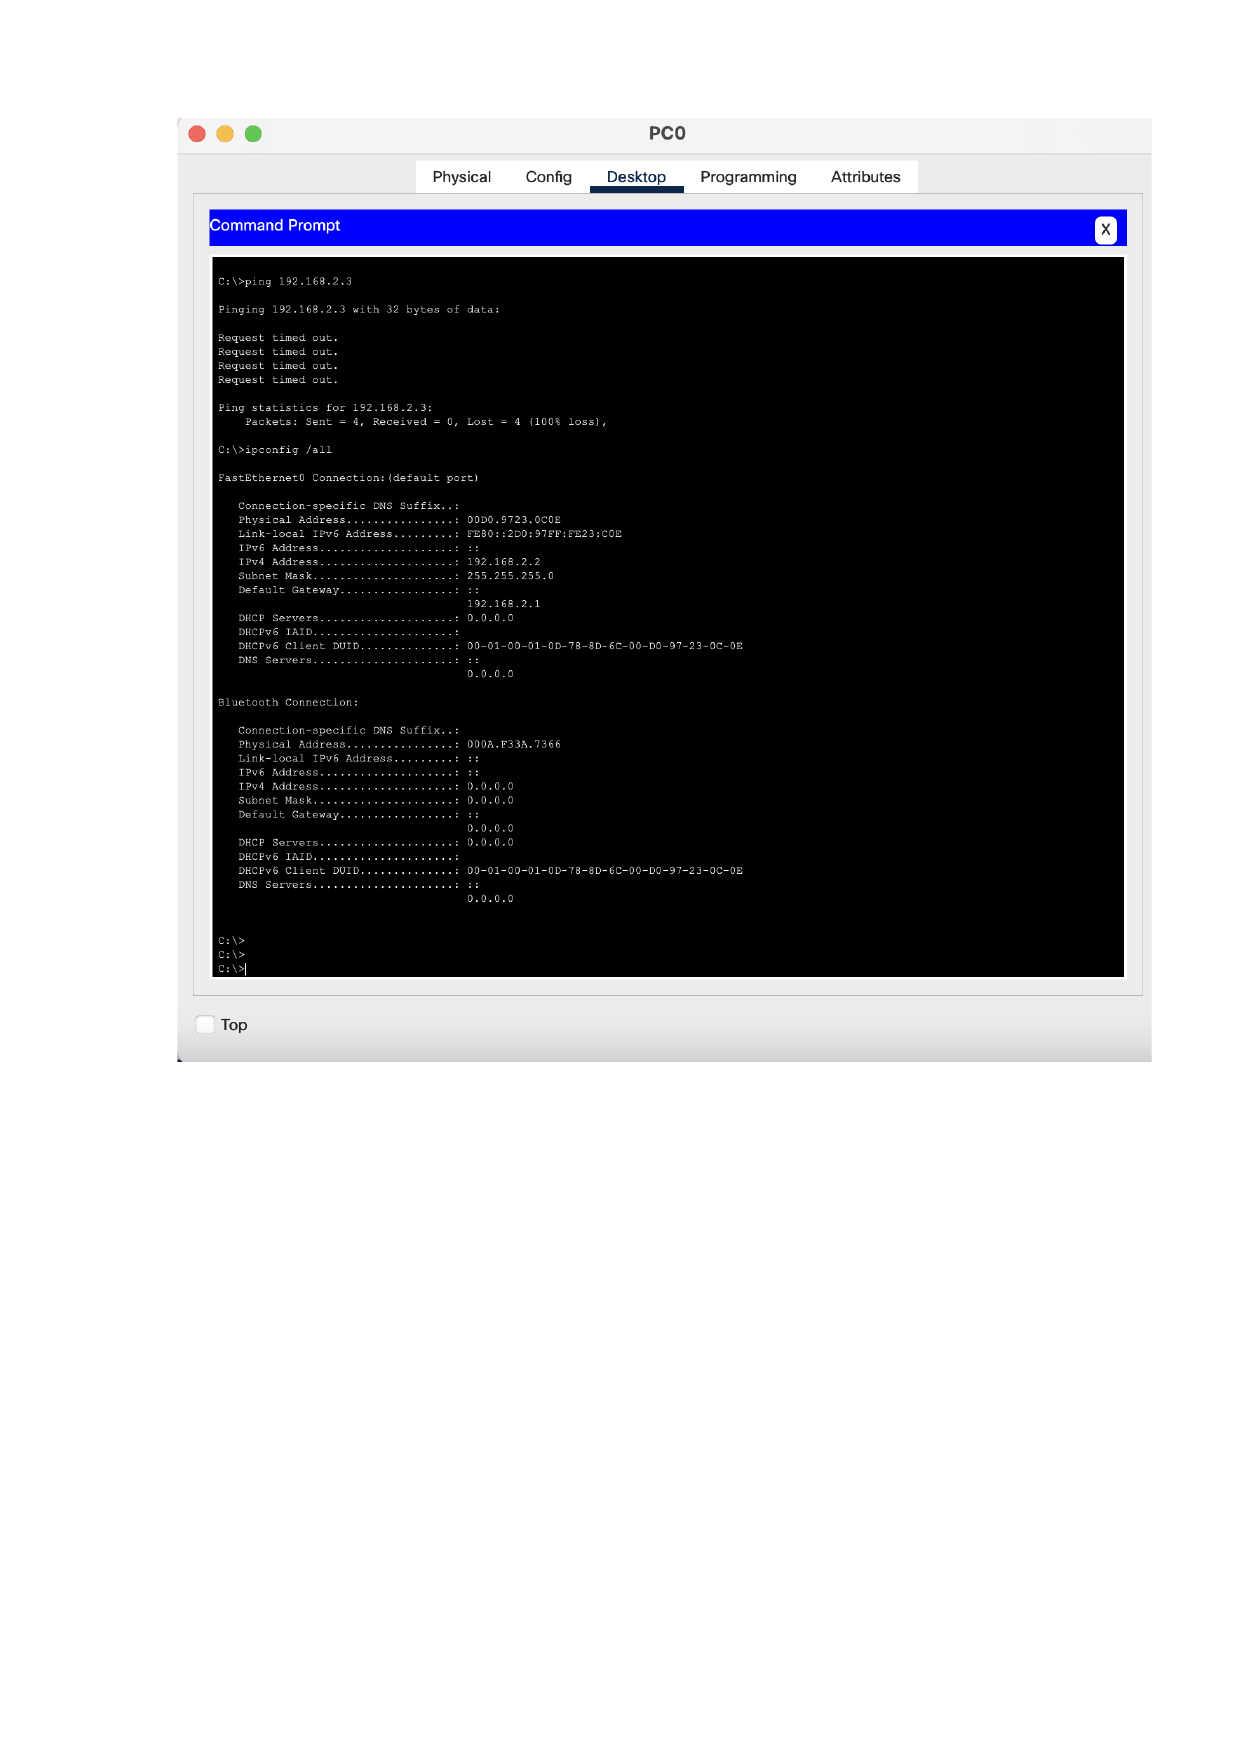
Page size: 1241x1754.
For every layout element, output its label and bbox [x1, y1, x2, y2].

picture [177, 118, 1152, 1062]
